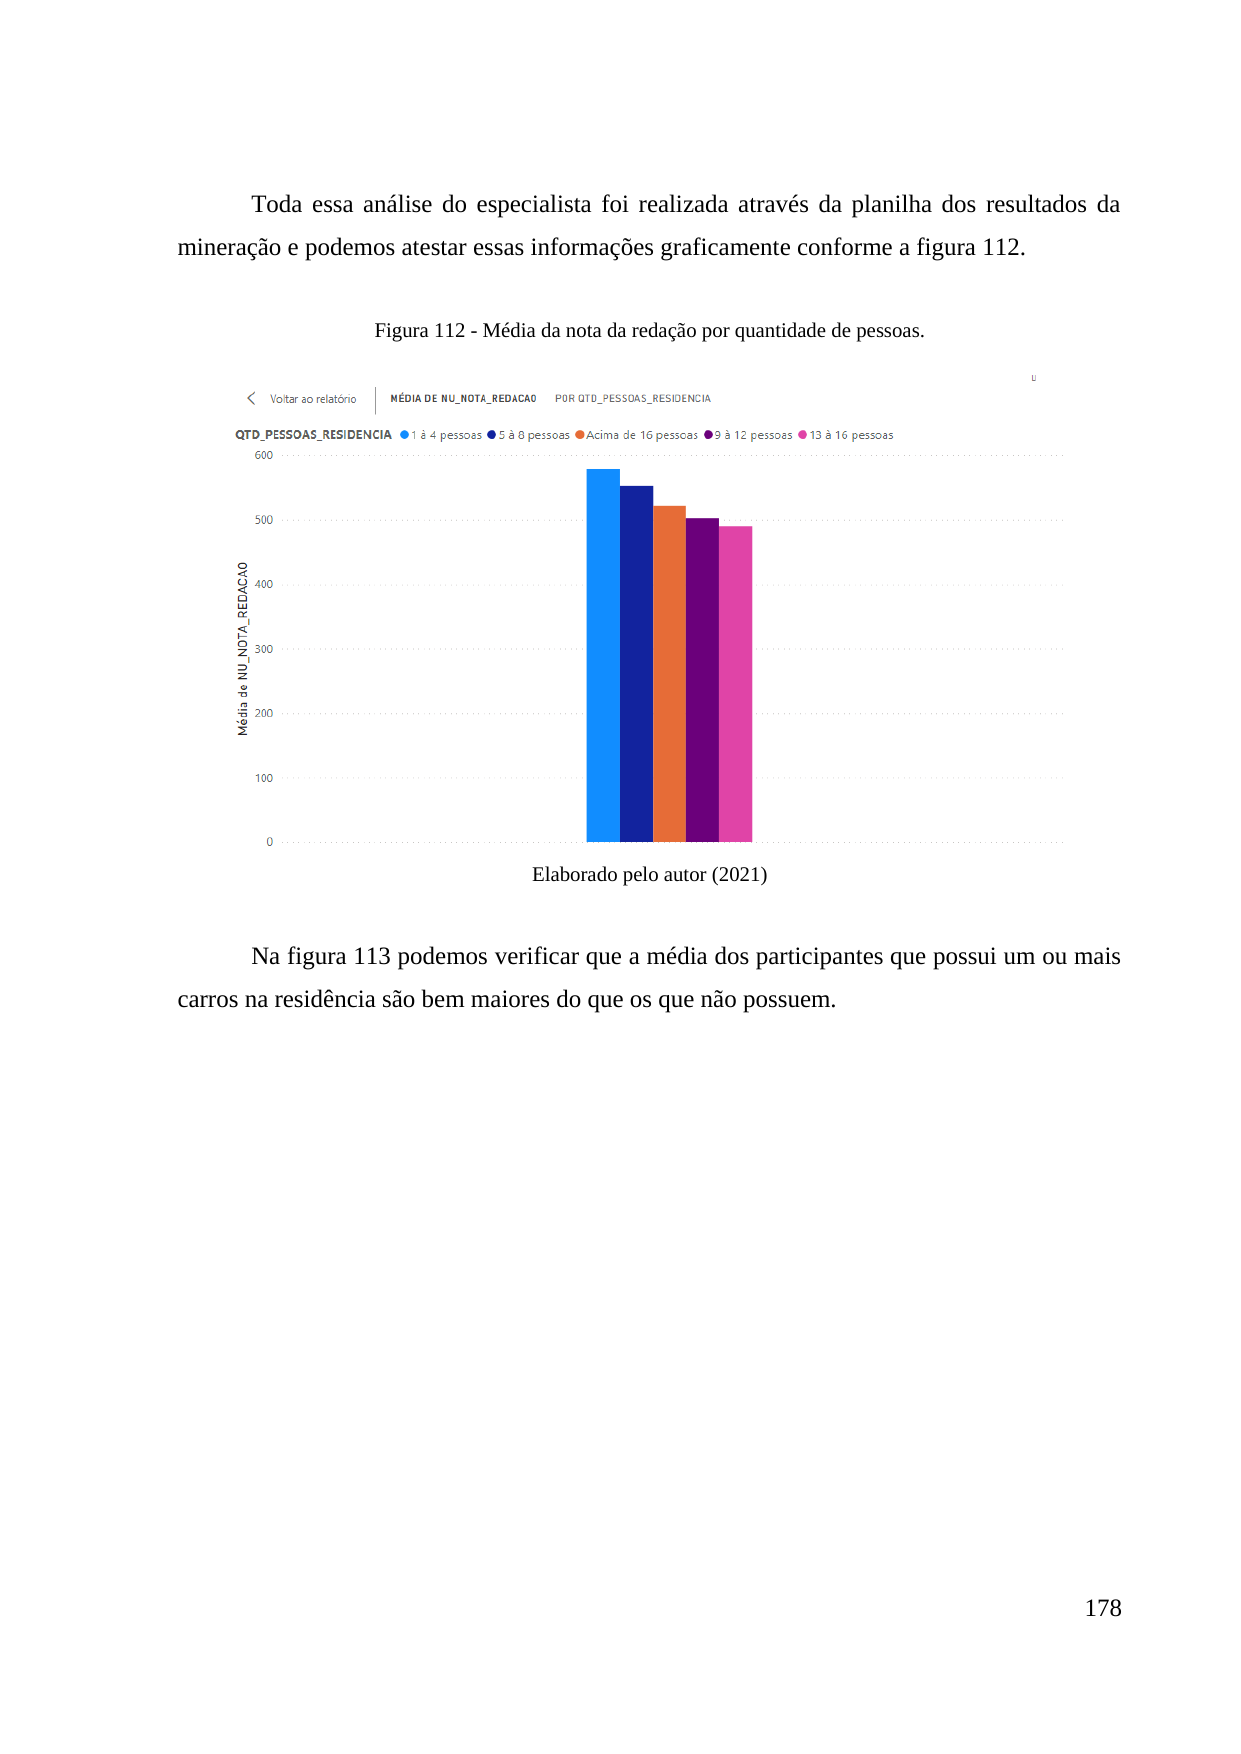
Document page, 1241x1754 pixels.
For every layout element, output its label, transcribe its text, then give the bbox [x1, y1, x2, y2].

text Na figura 113 podemos verificar que a média dos participantes que possui um ou mais carros na residência são bem maiores do que os que não possuem. [177, 941, 1122, 1013]
text Elaborado pelo autor (2021) [177, 862, 1122, 886]
text Toda essa análise do especialista foi realizada através da planilha dos resultados da mineração e podemos atestar essas informações graficamente conforme a figura 112. [177, 189, 1122, 261]
text Figura 112 - Média da nota da redação por quantidade de pessoas. [177, 318, 1122, 342]
